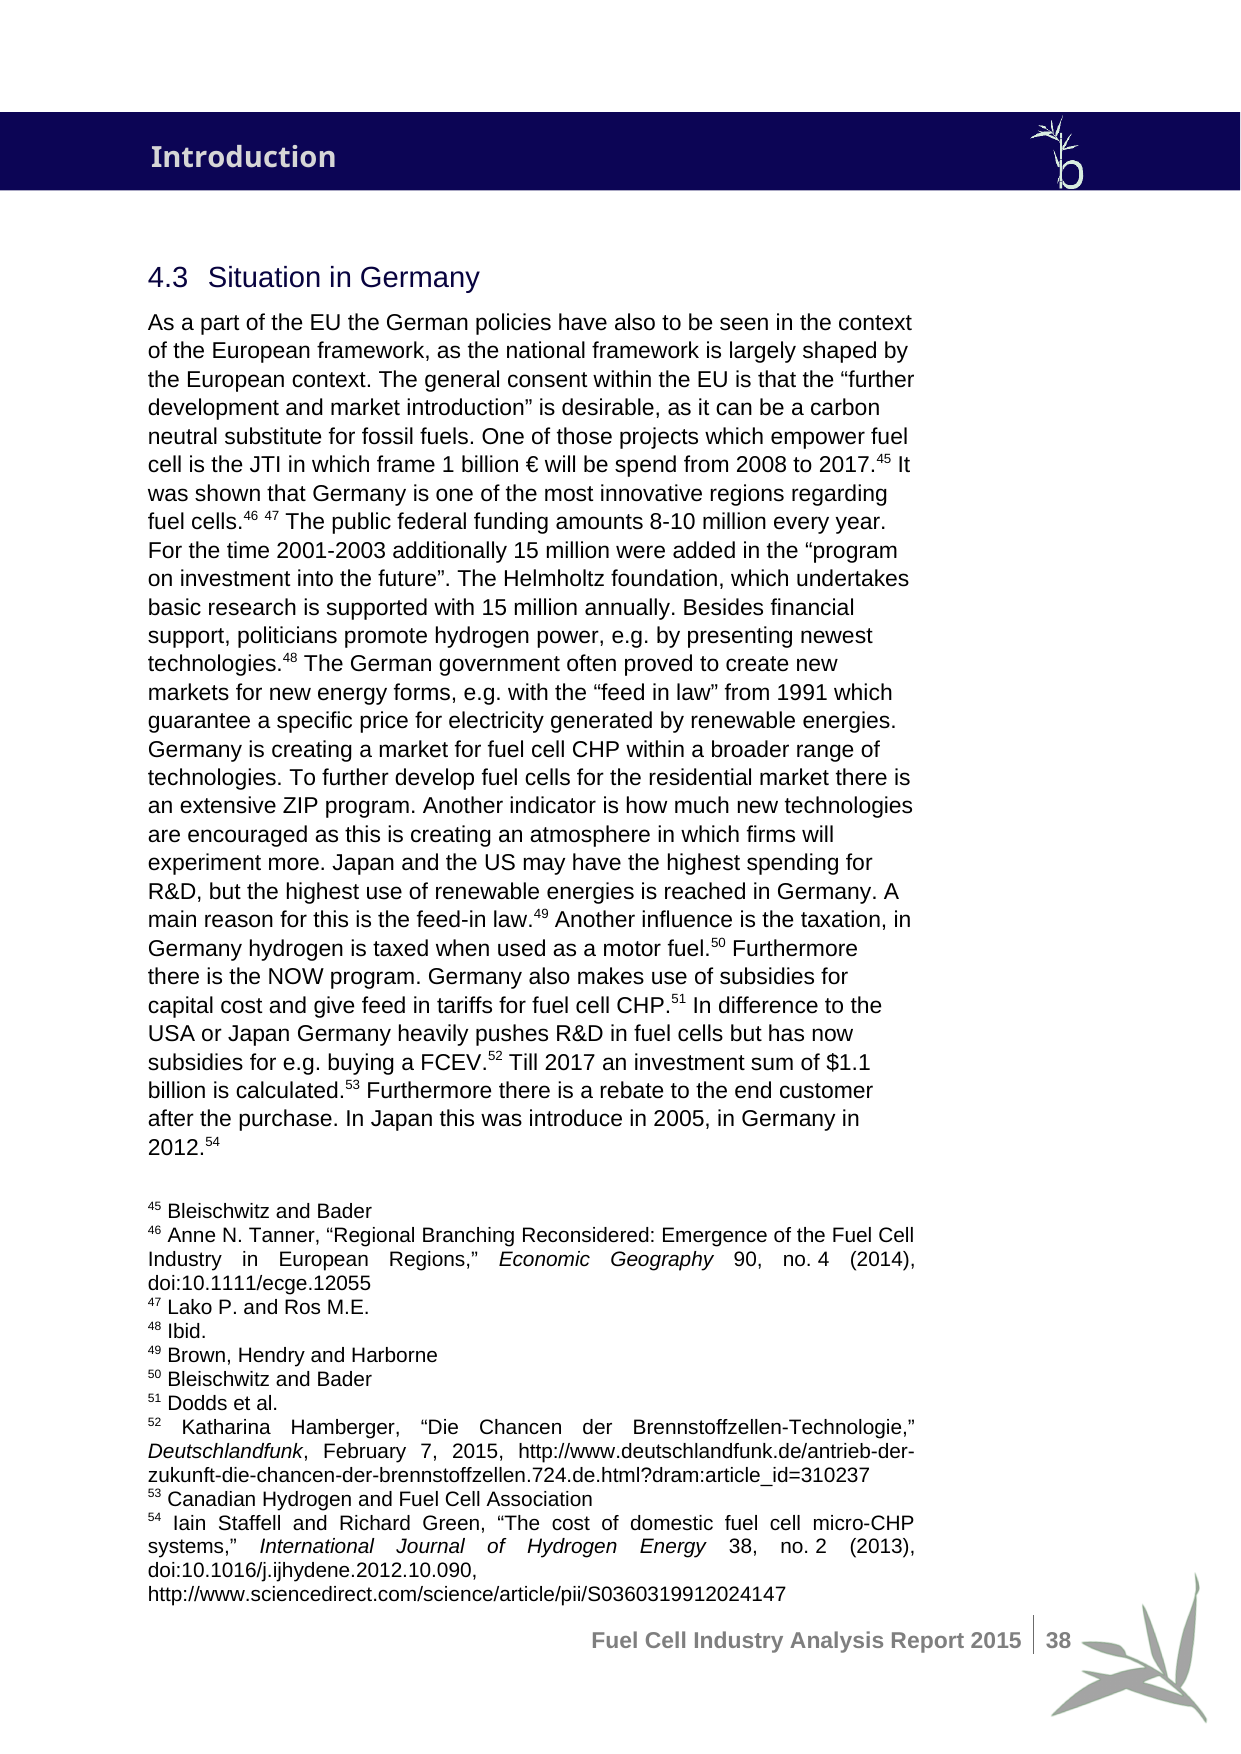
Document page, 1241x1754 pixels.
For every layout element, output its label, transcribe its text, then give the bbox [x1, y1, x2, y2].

subtitle Situation in Germany [148, 260, 915, 294]
picture [1034, 1572, 1218, 1744]
text As a part of the EU the German policies have also to be seen in the context of the European framework, as the national framework is largely shaped by the European context. The general consent within the EU is that the “further development and market introduction” is desirable, as it can be a carbon neutral substitute for fossil fuels. One of those projects which empower fuel cell is the JTI in which frame 1 billion € will be spend from 2008 to 2017. It was shown that Germany is one of the most innovative regions regarding fuel cells. The public federal funding amounts 8-10 million every year. For the time 2001-2003 additionally 15 million were added in the “program on investment into the future”. The Helmholtz foundation, which undertakes basic research is supported with 15 million annually. Besides financial support, politicians promote hydrogen power, e.g. by presenting newest technologies. The German government often proved to create new markets for new energy forms, e.g. with the “feed in law” from 1991 which guarantee a specific price for electricity generated by renewable energies. Germany is creating a market for fuel cell CHP within a broader range of technologies. To further develop fuel cells for the residential market there is an extensive ZIP program. Another indicator is how much new technologies are encouraged as this is creating an atmosphere in which firms will experiment more. Japan and the US may have the highest spending for R&D, but the highest use of renewable energies is reached in Germany. A main reason for this is the feed-in law. Another influence is the taxation, in Germany hydrogen is taxed when used as a motor fuel. Furthermore there is the NOW program. Germany also makes use of subsidies for capital cost and give feed in tariffs for fuel cell CHP. In difference to the USA or Japan Germany heavily pushes R&D in fuel cells but has now subsidies for e.g. buying a FCEV. Till 2017 an investment sum of $1.1 billion is calculated. Furthermore there is a rebate to the end customer after the purchase. In Japan this was introduce in 2005, in Germany in 2012. [148, 309, 915, 1160]
